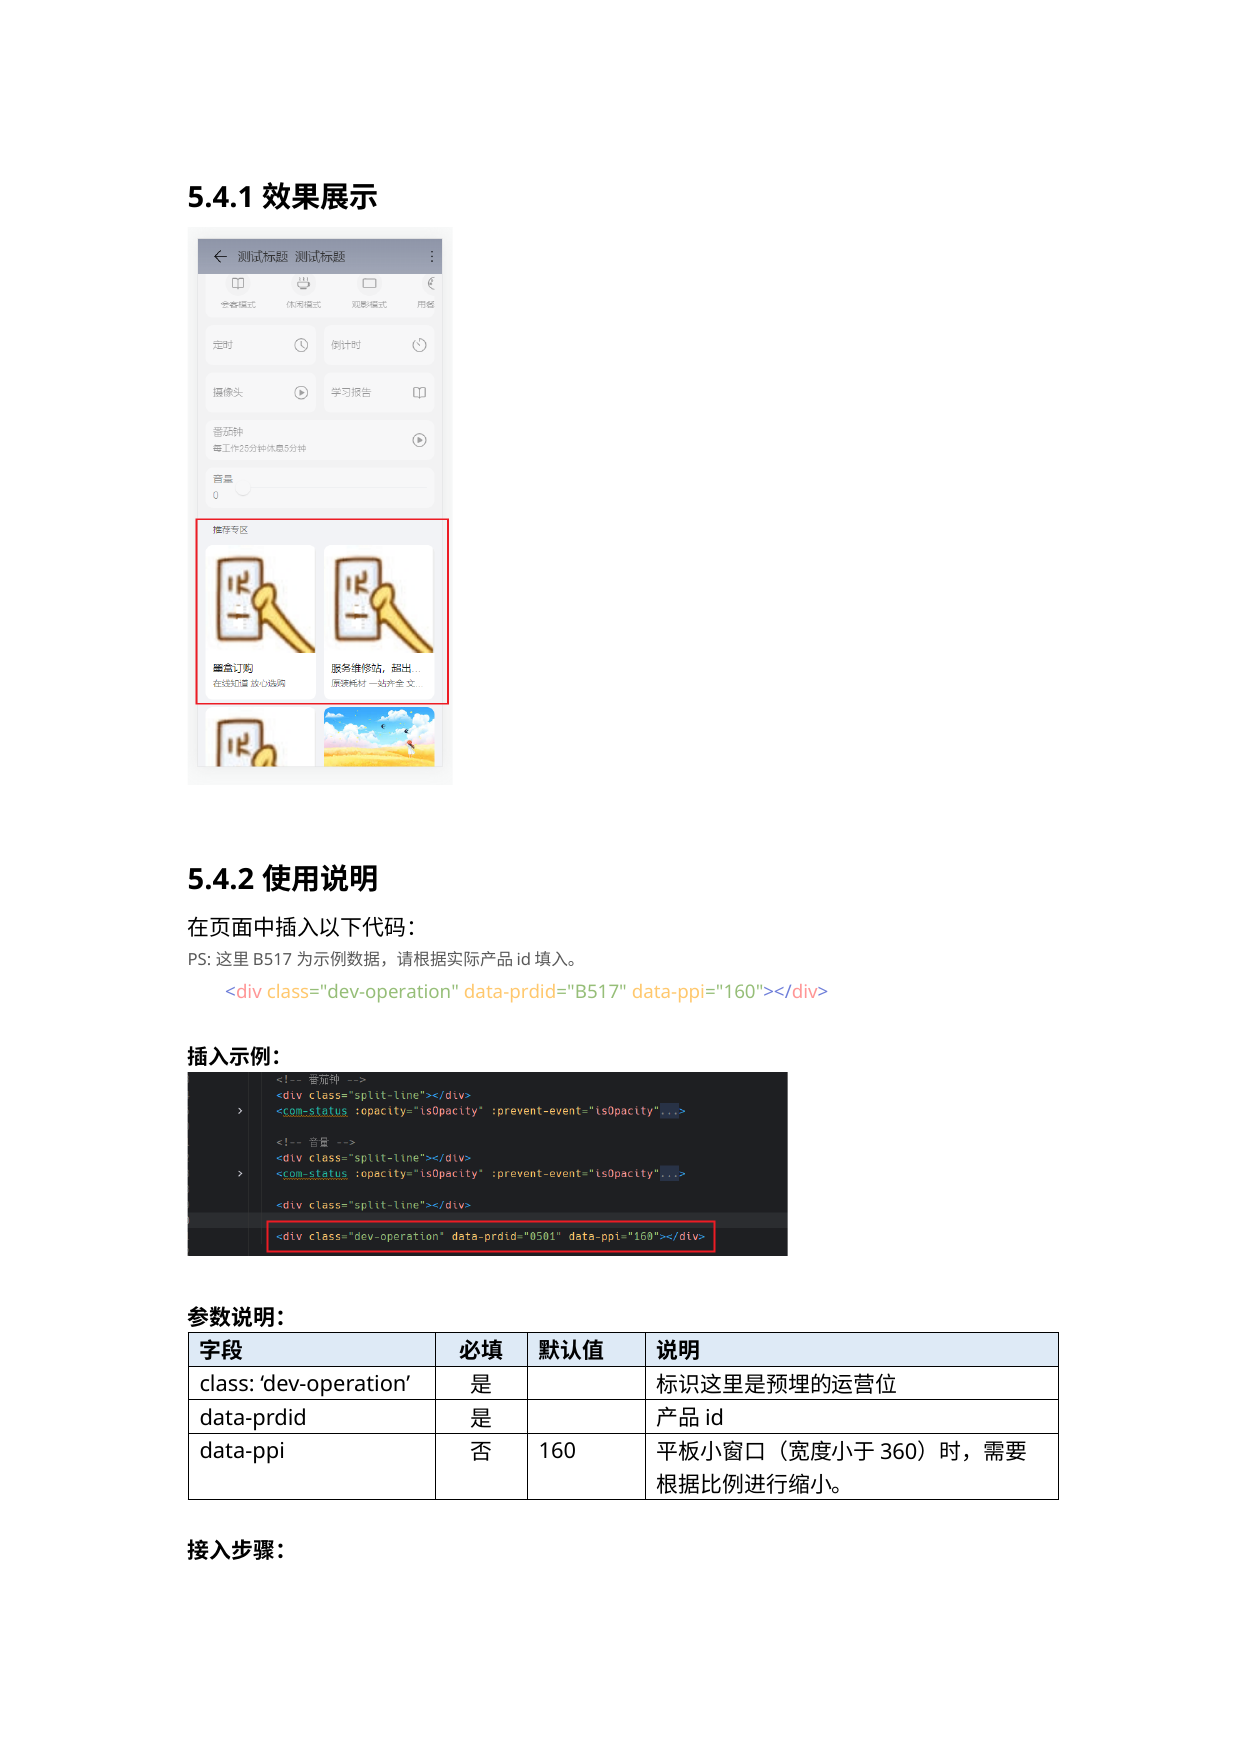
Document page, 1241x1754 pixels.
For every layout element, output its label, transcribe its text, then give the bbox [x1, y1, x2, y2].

text 在页面中插入以下代码： [187, 909, 1053, 942]
table_cell class: ‘dev-operation’ [189, 1367, 435, 1399]
table_cell data-ppi [189, 1434, 435, 1499]
table_header 必填 [436, 1333, 527, 1366]
table_cell 是 [436, 1367, 527, 1399]
subtitle 5.4.2 使用说明 [187, 844, 1053, 909]
text <div class="dev-operation" data-prdid="B517" data-ppi="160"></div> [187, 974, 1053, 1007]
table_header 说明 [646, 1333, 1058, 1366]
table_cell 标识这里是预埋的运营位 [646, 1367, 1058, 1399]
picture [187, 227, 453, 785]
table_cell 平板小窗口（宽度小于360）时，需要根据比例进行缩小。 [646, 1434, 1058, 1499]
text PS: 这里 B517 为示例数据，请根据实际产品id填入。 [187, 942, 1053, 974]
text 插入示例： [187, 1039, 1053, 1072]
table_cell 是 [436, 1400, 527, 1433]
table_cell data-prdid [189, 1400, 435, 1433]
table_cell 160 [528, 1434, 645, 1499]
table_header 默认值 [528, 1333, 645, 1366]
subtitle 5.4.1 效果展示 [187, 162, 1053, 227]
table_cell 产品id [646, 1400, 1058, 1433]
picture [187, 1072, 788, 1256]
table_cell 否 [436, 1434, 527, 1499]
table_header 字段 [189, 1333, 435, 1366]
table_cell [528, 1367, 645, 1399]
table_cell [528, 1400, 645, 1433]
text 接入步骤： [187, 1532, 1053, 1565]
text 参数说明： [187, 1299, 1053, 1332]
